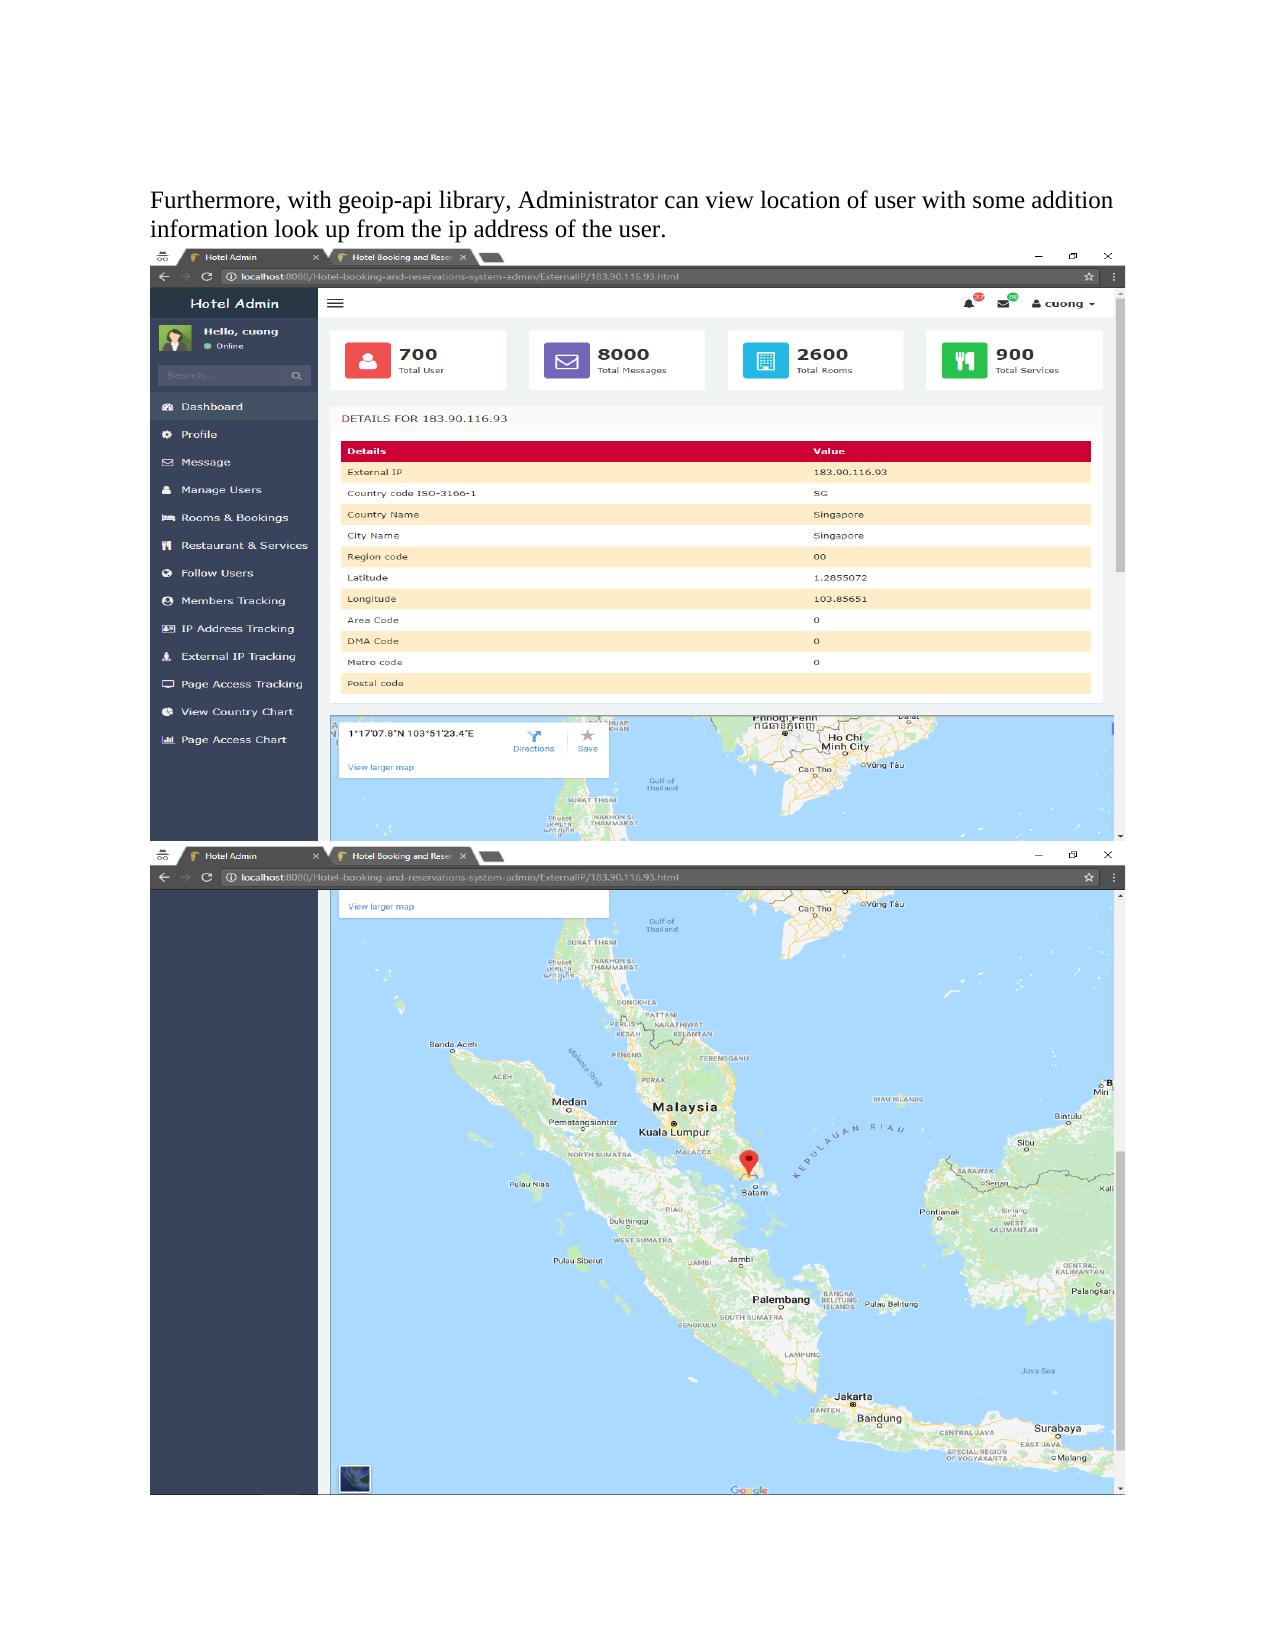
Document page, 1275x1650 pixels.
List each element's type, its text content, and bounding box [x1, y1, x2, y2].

picture [150, 248, 1125, 841]
picture [150, 846, 1125, 1495]
text Furthermore, with geoip-api library, Administrator can view location of user with some addition information look up from the ip address of the user. [150, 185, 1125, 242]
